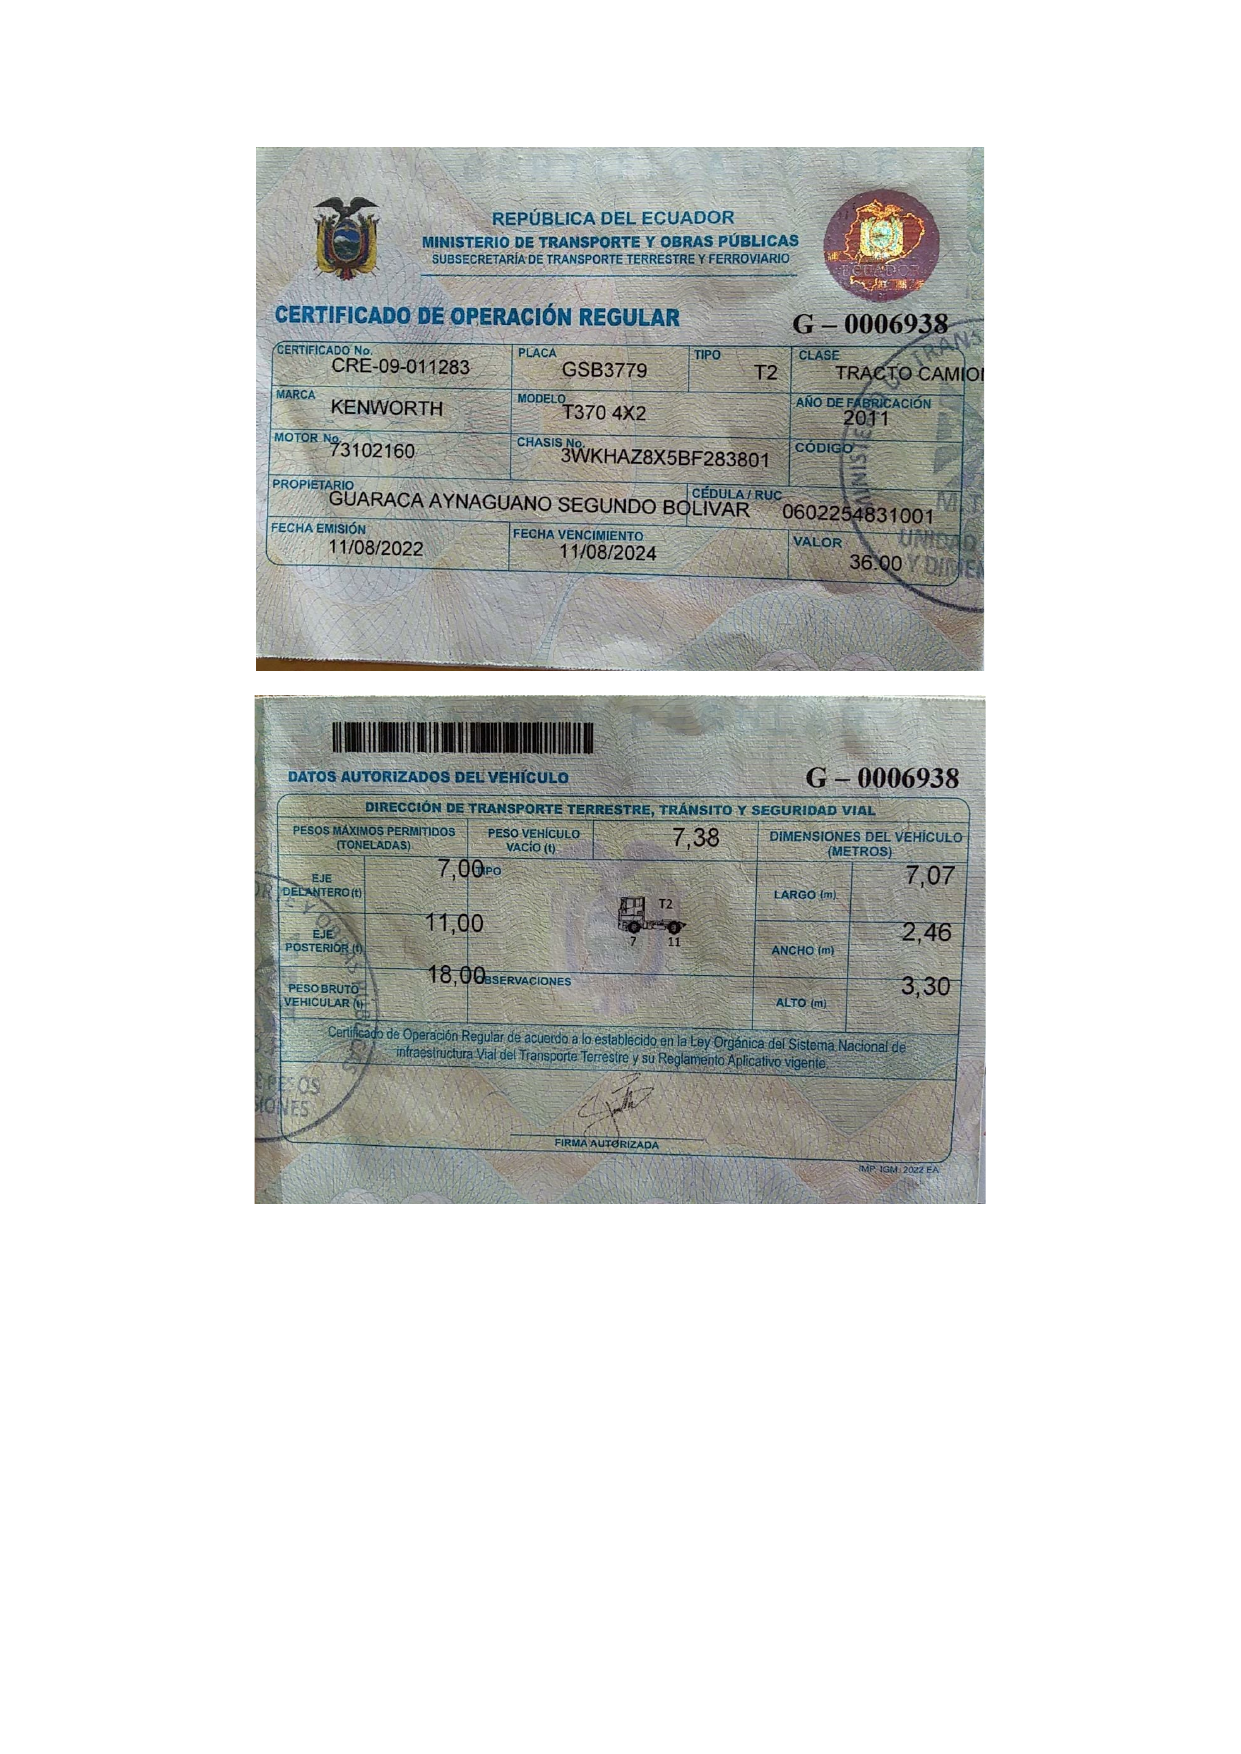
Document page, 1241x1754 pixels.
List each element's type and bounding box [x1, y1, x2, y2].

picture [254, 695, 986, 1204]
picture [256, 147, 985, 671]
